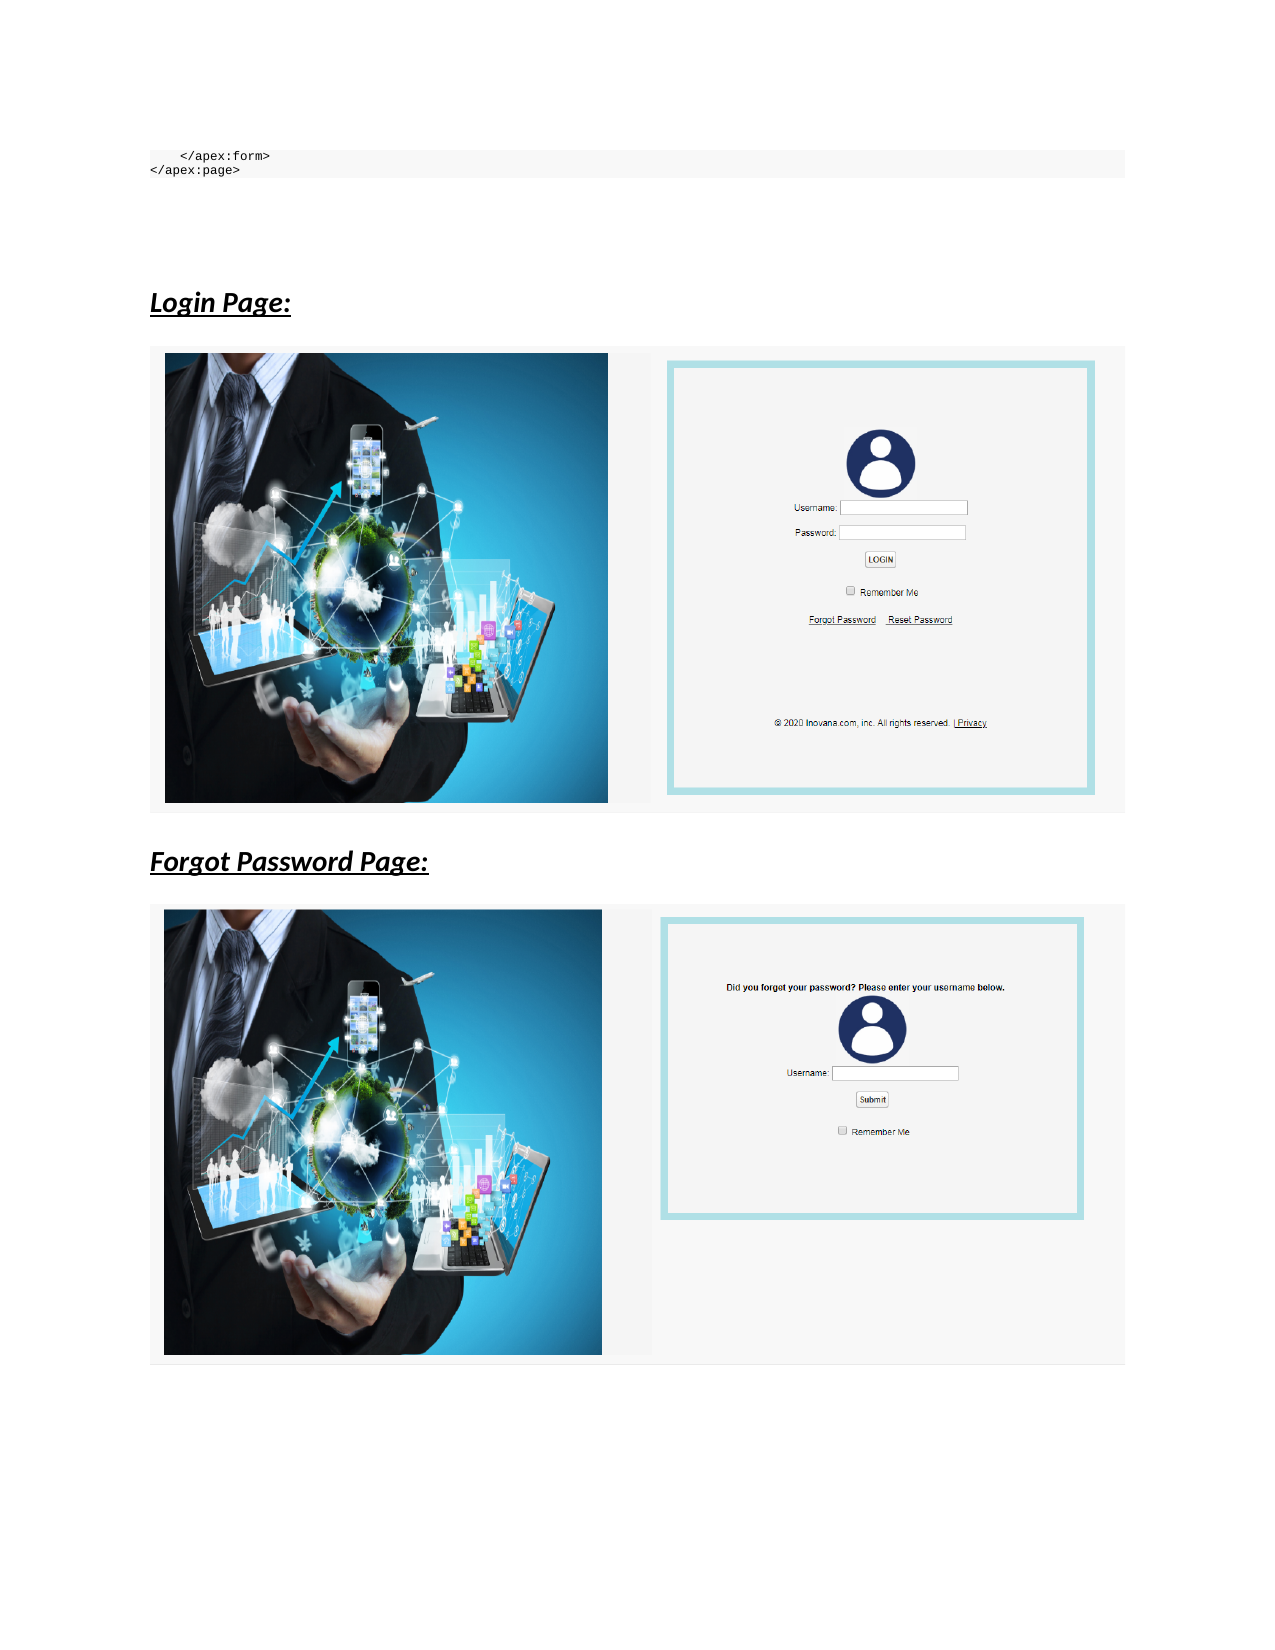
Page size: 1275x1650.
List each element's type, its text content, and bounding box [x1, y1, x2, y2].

text Forgot Password Page: [150, 843, 1125, 878]
text Login Page: [150, 284, 1125, 320]
text </apex:form> [150, 150, 1125, 164]
picture [150, 346, 1125, 818]
picture [150, 904, 1125, 1374]
text </apex:page> [150, 164, 1125, 178]
